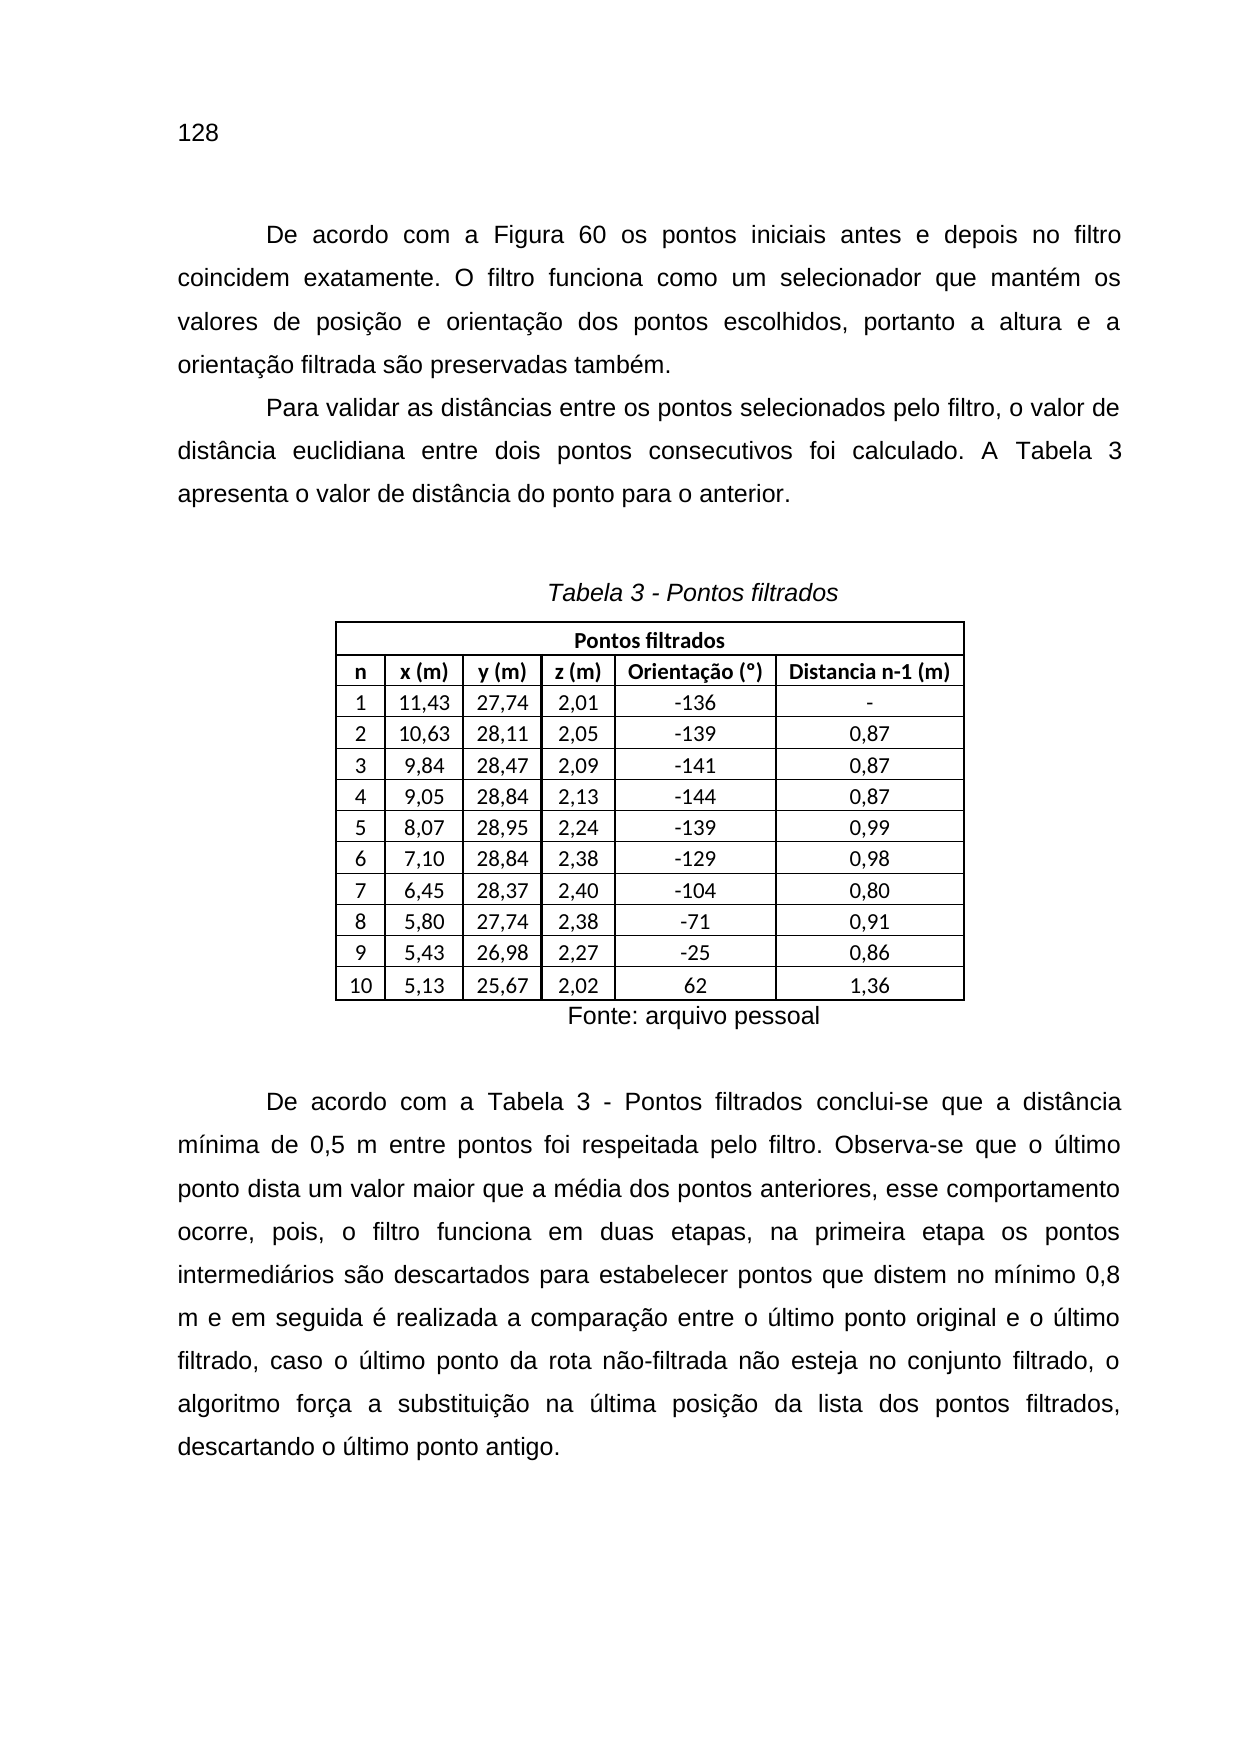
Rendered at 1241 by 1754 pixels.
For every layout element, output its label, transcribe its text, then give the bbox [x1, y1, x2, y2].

table_cell 1 [337, 686, 384, 716]
text De acordo com a Figura 60 os pontos iniciais antes e depois no filtro coincidem exatamente. O filtro funciona como um selecionador que mantém os valores de posição e orientação dos pontos escolhidos, portanto a altura e a orientação filtrada são preservadas também. [177, 220, 1122, 378]
table_cell 28,47 [464, 749, 540, 779]
table_header Pontos filtrados [337, 623, 963, 654]
table_cell 7 [337, 874, 384, 904]
table_cell -141 [616, 749, 775, 779]
table_cell 0,91 [777, 905, 963, 935]
table_cell Orientação (º) [616, 656, 775, 685]
table_cell 0,99 [777, 811, 963, 841]
table_cell 28,95 [464, 811, 540, 841]
table_cell 4 [337, 780, 384, 810]
table_cell 2,01 [543, 686, 614, 716]
table_cell 7,10 [386, 842, 462, 872]
table_cell 28,84 [464, 842, 540, 872]
table_cell 5,13 [386, 967, 462, 999]
table_cell 5,80 [386, 905, 462, 935]
table_cell 0,87 [777, 717, 963, 747]
table_cell 0,86 [777, 936, 963, 966]
table_cell -129 [616, 842, 775, 872]
table_cell 28,37 [464, 874, 540, 904]
table_cell 25,67 [464, 967, 540, 999]
table_cell -144 [616, 780, 775, 810]
table_cell 1,36 [777, 967, 963, 999]
table_cell 0,98 [777, 842, 963, 872]
table_cell 27,74 [464, 686, 540, 716]
table_cell 6,45 [386, 874, 462, 904]
table_cell 27,74 [464, 905, 540, 935]
table_cell 5,43 [386, 936, 462, 966]
table_cell -139 [616, 717, 775, 747]
table_cell z (m) [543, 656, 614, 685]
table_cell y (m) [464, 656, 540, 685]
table_cell -136 [616, 686, 775, 716]
table_cell -139 [616, 811, 775, 841]
table_cell 62 [616, 967, 775, 999]
table_cell 3 [337, 749, 384, 779]
table_cell n [337, 656, 384, 685]
table_cell 0,87 [777, 780, 963, 810]
table_cell x (m) [386, 656, 462, 685]
table_cell 28,11 [464, 717, 540, 747]
table_cell 10 [337, 967, 384, 999]
table_cell 2,40 [543, 874, 614, 904]
table_cell 10,63 [386, 717, 462, 747]
table_cell 2,02 [543, 967, 614, 999]
table_cell 8,07 [386, 811, 462, 841]
table_cell 2,27 [543, 936, 614, 966]
table_cell 0,80 [777, 874, 963, 904]
table_cell 9,05 [386, 780, 462, 810]
table_cell 2,05 [543, 717, 614, 747]
table_cell 9 [337, 936, 384, 966]
table_cell - [777, 686, 963, 716]
table_cell 26,98 [464, 936, 540, 966]
table_cell 9,84 [386, 749, 462, 779]
table_cell 11,43 [386, 686, 462, 716]
table_cell 2,13 [543, 780, 614, 810]
table_cell -104 [616, 874, 775, 904]
table_cell 5 [337, 811, 384, 841]
table_cell 28,84 [464, 780, 540, 810]
table_cell 0,87 [777, 749, 963, 779]
table_cell -71 [616, 905, 775, 935]
table_cell 2,09 [543, 749, 614, 779]
text Fonte: arquivo pessoal [177, 1001, 1122, 1030]
table_cell -25 [616, 936, 775, 966]
table_cell 2,24 [543, 811, 614, 841]
text De acordo com a Tabela 3 - Pontos filtrados conclui-se que a distância mínima de 0,5 m entre pontos foi respeitada pelo filtro. Observa-se que o último ponto dista um valor maior que a média dos pontos anteriores, esse comportamento ocorre, pois, o filtro funciona em duas etapas, na primeira etapa os pontos intermediários são descartados para estabelecer pontos que distem no mínimo 0,8 m e em seguida é realizada a comparação entre o último ponto original e o último filtrado, caso o último ponto da rota não-filtrada não esteja no conjunto filtrado, o algoritmo força a substituição na última posição da lista dos pontos filtrados, descartando o último ponto antigo. [177, 1087, 1122, 1461]
text Para validar as distâncias entre os pontos selecionados pelo filtro, o valor de distância euclidiana entre dois pontos consecutivos foi calculado. A Tabela 3 apresenta o valor de distância do ponto para o anterior. [177, 393, 1122, 508]
table_cell 8 [337, 905, 384, 935]
table_cell 2,38 [543, 842, 614, 872]
table_cell Distancia n-1 (m) [777, 656, 963, 685]
table_cell 2 [337, 717, 384, 747]
table_cell 6 [337, 842, 384, 872]
table_cell 2,38 [543, 905, 614, 935]
